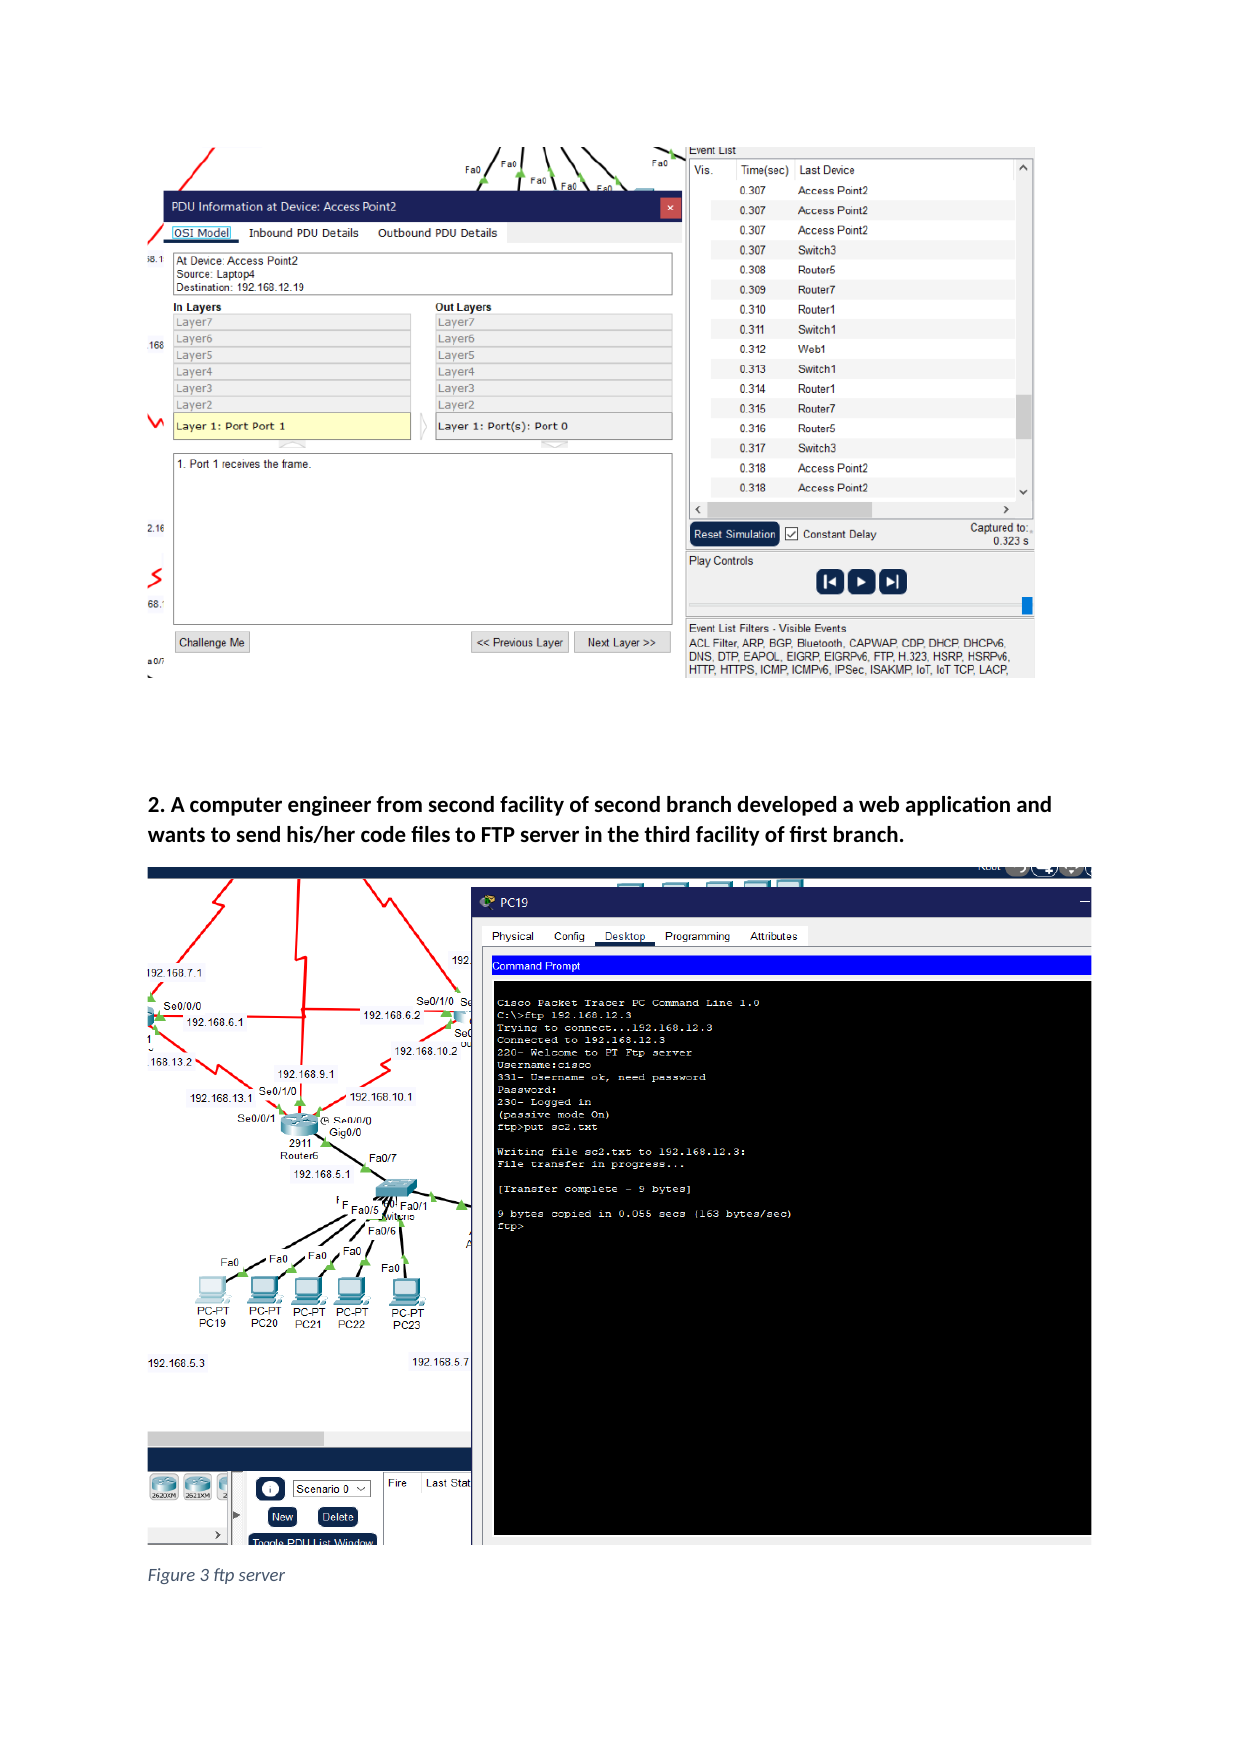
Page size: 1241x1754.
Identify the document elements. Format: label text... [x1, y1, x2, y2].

picture [147, 147, 1035, 678]
picture [147, 867, 1092, 1545]
text Figure 3 ftp server [148, 1563, 1093, 1586]
text 2. A computer engineer from second facility of second branch developed a web application and wants to send his/her code files to FTP server in the third facility of first branch. [148, 790, 1093, 848]
